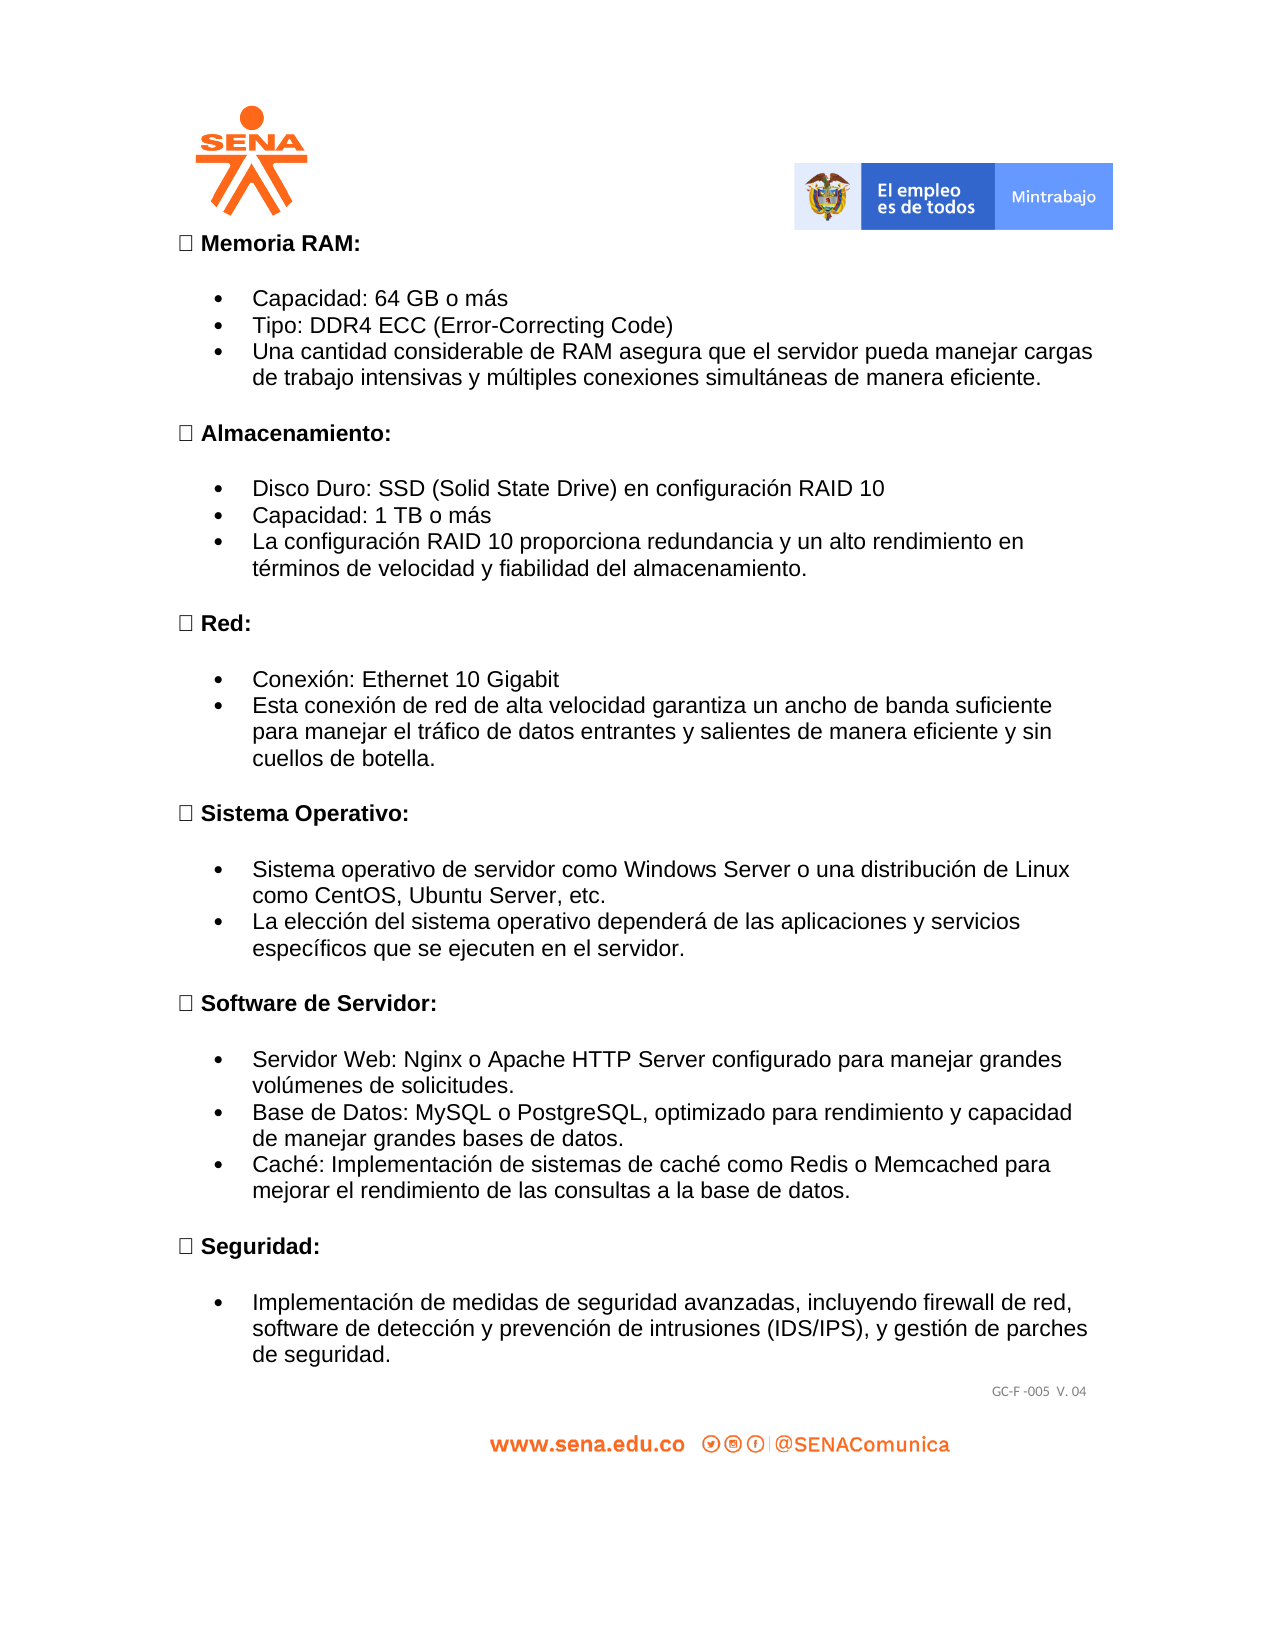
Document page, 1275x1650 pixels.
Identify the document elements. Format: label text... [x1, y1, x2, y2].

text  Memoria RAM: [177, 230, 1098, 256]
text  Almacenamiento: [177, 420, 1098, 446]
list Sistema operativo de servidor como Windows Server o una distribución de Linux como CentOS, Ubuntu Server, etc. [214, 856, 1098, 908]
list Una cantidad considerable de RAM asegura que el servidor pueda manejar cargas de trabajo intensivas y múltiples conexiones simultáneas de manera eficiente. [214, 338, 1098, 391]
picture [177, 85, 325, 230]
text  Software de Servidor: [177, 990, 1098, 1017]
list Base de Datos: MySQL o PostgreSQL, optimizado para rendimiento y capacidad de manejar grandes bases de datos. [214, 1098, 1098, 1151]
picture [794, 163, 1113, 230]
list Conexión: Ethernet 10 Gigabit [214, 666, 1098, 692]
text  Sistema Operativo: [177, 800, 1098, 826]
list Servidor Web: Nginx o Apache HTTP Server configurado para manejar grandes volúmenes de solicitudes. [214, 1046, 1098, 1098]
list La elección del sistema operativo dependerá de las aplicaciones y servicios específicos que se ejecuten en el servidor. [214, 908, 1098, 961]
text  Seguridad: [177, 1233, 1098, 1259]
list Implementación de medidas de seguridad avanzadas, incluyendo firewall de red, software de detección y prevención de intrusiones (IDS/IPS), y gestión de parches de seguridad. [214, 1288, 1098, 1368]
list Capacidad: 64 GB o más [214, 285, 1098, 312]
list Caché: Implementación de sistemas de caché como Redis o Memcached para mejorar el rendimiento de las consultas a la base de datos. [214, 1151, 1098, 1204]
list Capacidad: 1 TB o más [214, 502, 1098, 528]
list Disco Duro: SSD (Solid State Drive) en configuración RAID 10 [214, 475, 1098, 502]
text  Red: [177, 610, 1098, 636]
list Esta conexión de red de alta velocidad garantiza un ancho de banda suficiente para manejar el tráfico de datos entrantes y salientes de manera eficiente y sin cuellos de botella. [214, 692, 1098, 771]
list La configuración RAID 10 proporciona redundancia y un alto rendimiento en términos de velocidad y fiabilidad del almacenamiento. [214, 528, 1098, 581]
picture [478, 1423, 960, 1464]
list Tipo: DDR4 ECC (Error-Correcting Code) [214, 312, 1098, 338]
